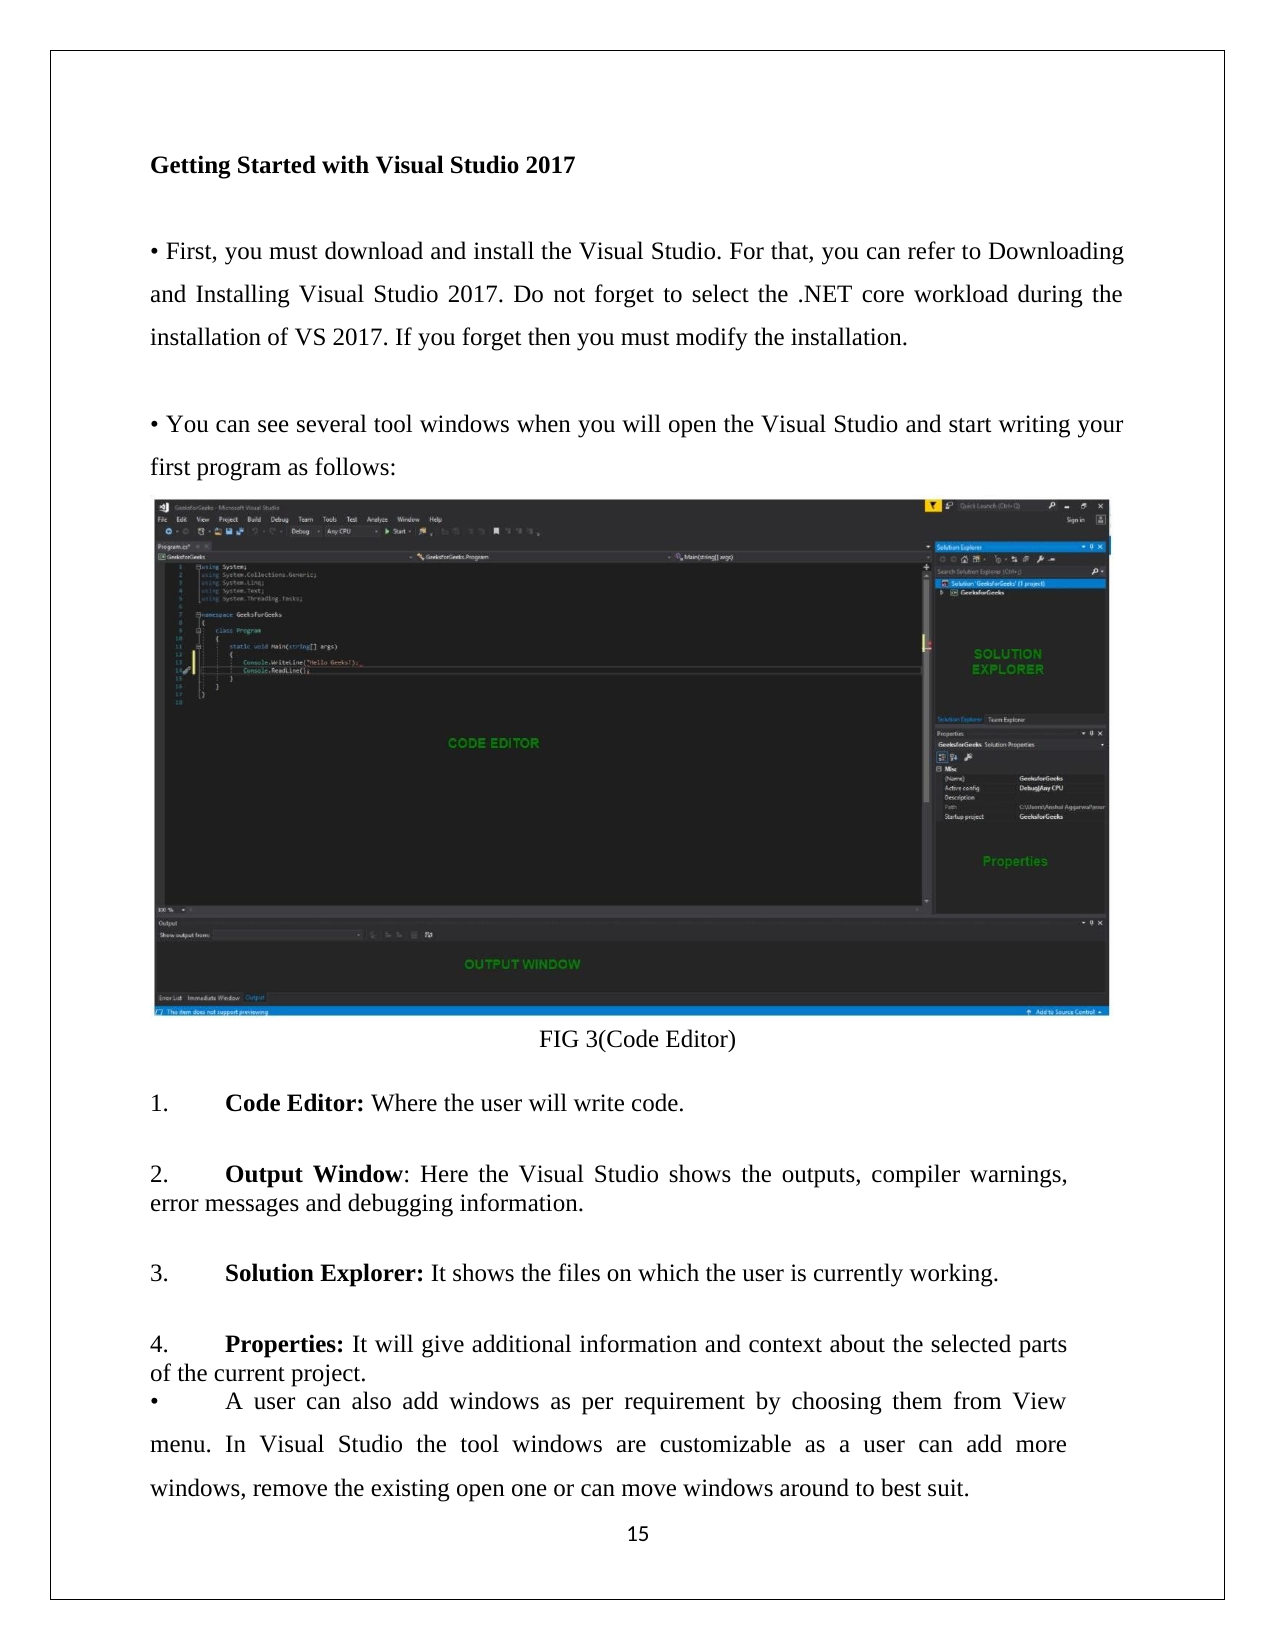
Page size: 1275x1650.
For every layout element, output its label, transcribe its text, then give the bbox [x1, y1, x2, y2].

text • First, you must download and install the Visual Studio. For that, you can refer to Downloading and Installing Visual Studio 2017. Do not forget to select the .NET core workload during the installation of VS 2017. If you forget then you must modify the installation. [150, 236, 1125, 351]
subtitle 4. Properties: It will give additional information and context about the selected parts of the current project. [150, 1329, 1069, 1386]
subtitle 2. Output Window: Here the Visual Studio shows the outputs, compiler warnings, error messages and debugging information. [150, 1159, 1069, 1216]
text • You can see several tool windows when you will open the Visual Studio and start writing your first program as follows: [150, 409, 1125, 481]
text Getting Started with Visual Studio 2017 [150, 150, 1125, 179]
subtitle 3. Solution Explorer: It shows the files on which the user is currently working. [150, 1258, 1069, 1287]
subtitle 1. Code Editor: Where the user will write code. [150, 1088, 1069, 1117]
text FIG 3(Code Editor) [150, 1024, 1125, 1053]
subtitle • A user can also add windows as per requirement by choosing them from View menu. In Visual Studio the tool windows are customizable as a user can add more windows, remove the existing open one or can move windows around to best suit. [150, 1386, 1068, 1501]
picture [150, 495, 1114, 1021]
